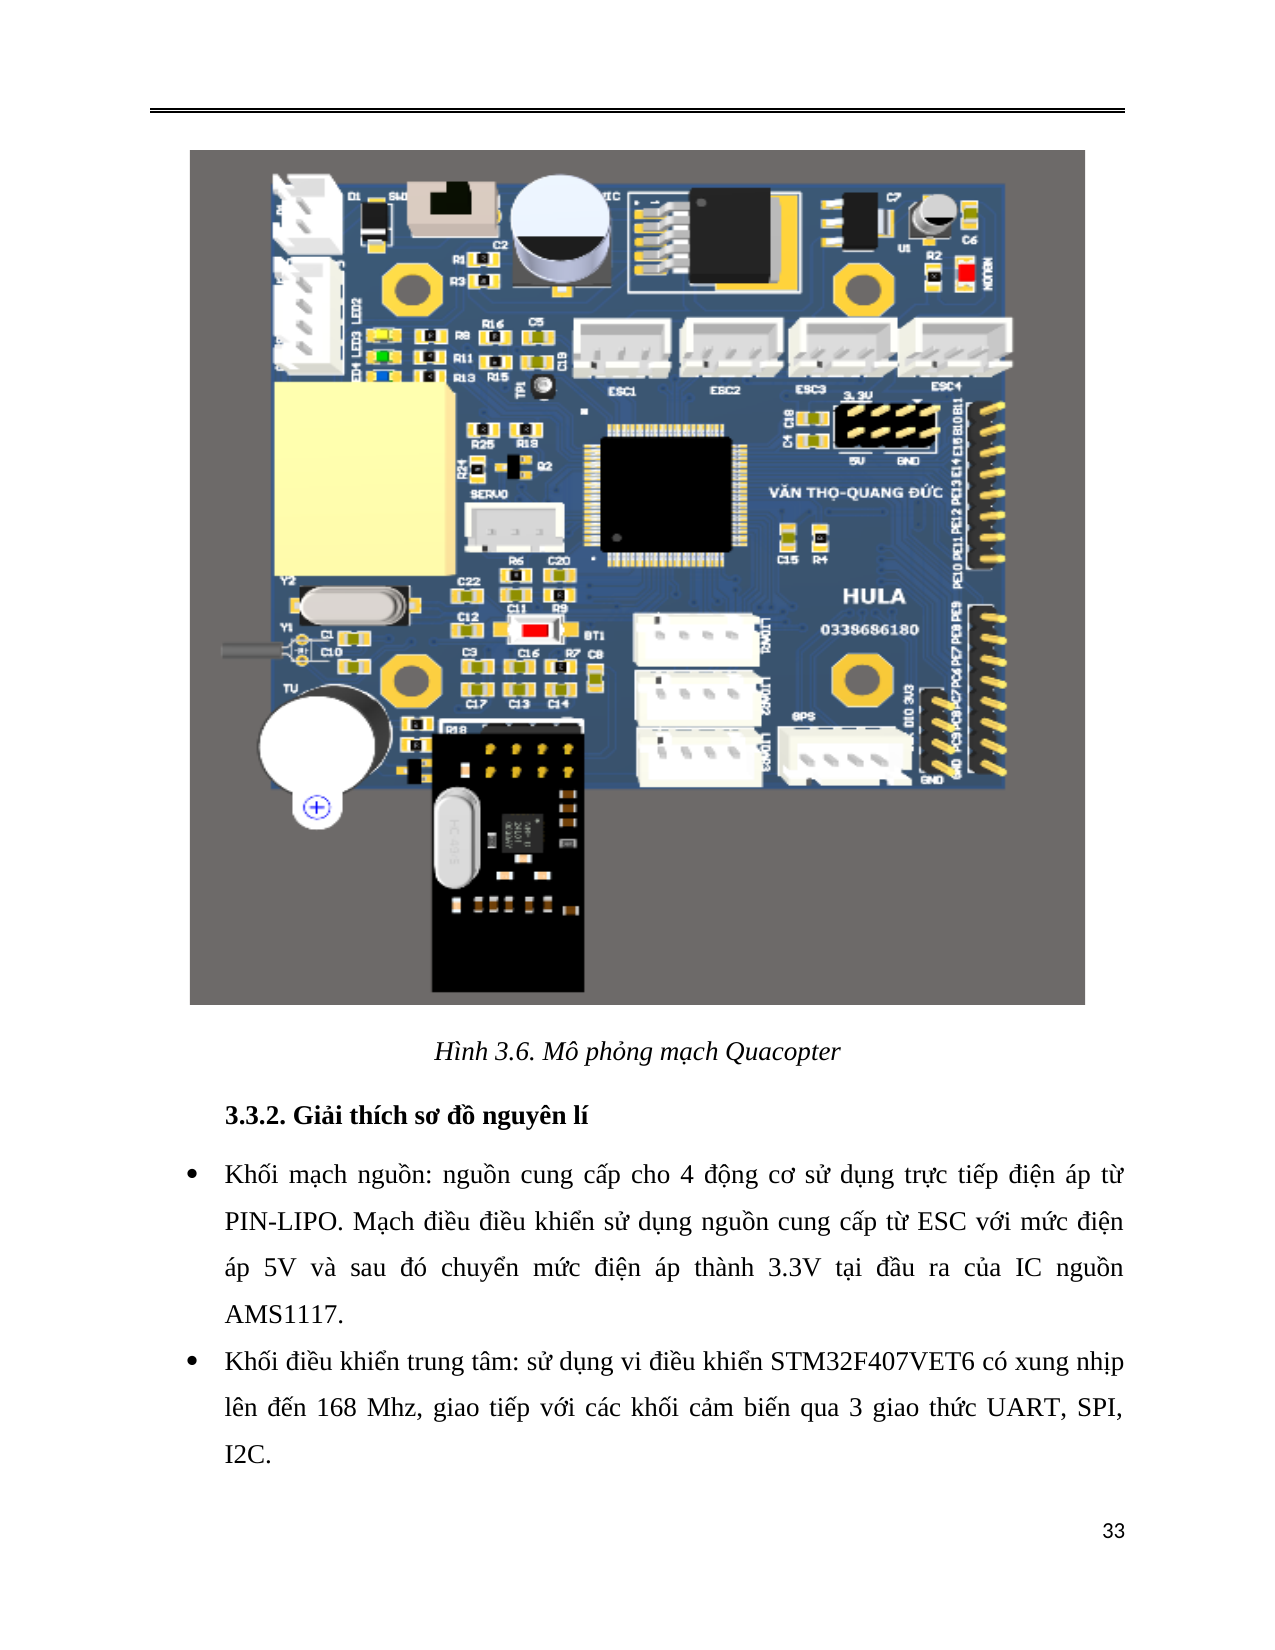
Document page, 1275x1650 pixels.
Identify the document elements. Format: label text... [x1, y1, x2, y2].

list Khối mạch nguồn: nguồn cung cấp cho 4 động cơ sử dụng trực tiếp điện áp từ PIN-LIPO. Mạch điều điều khiển sử dụng nguồn cung cấp từ ESC với mức điện áp 5V và sau đó chuyển mức điện áp thành 3.3V tại đầu ra của IC nguồn AMS1117. [187, 1158, 1125, 1329]
text Giải thích sơ đồ nguyên lí [225, 1099, 1125, 1130]
text Hình 3.6. Mô phỏng mạch Quacopter [150, 1035, 1125, 1067]
list Khối điều khiển trung tâm: sử dụng vi điều khiển STM32F407VET6 có xung nhịp lên đến 168 Mhz, giao tiếp với các khối cảm biến qua 3 giao thức UART, SPI, I2C. [187, 1345, 1125, 1469]
picture [189, 150, 1086, 1005]
